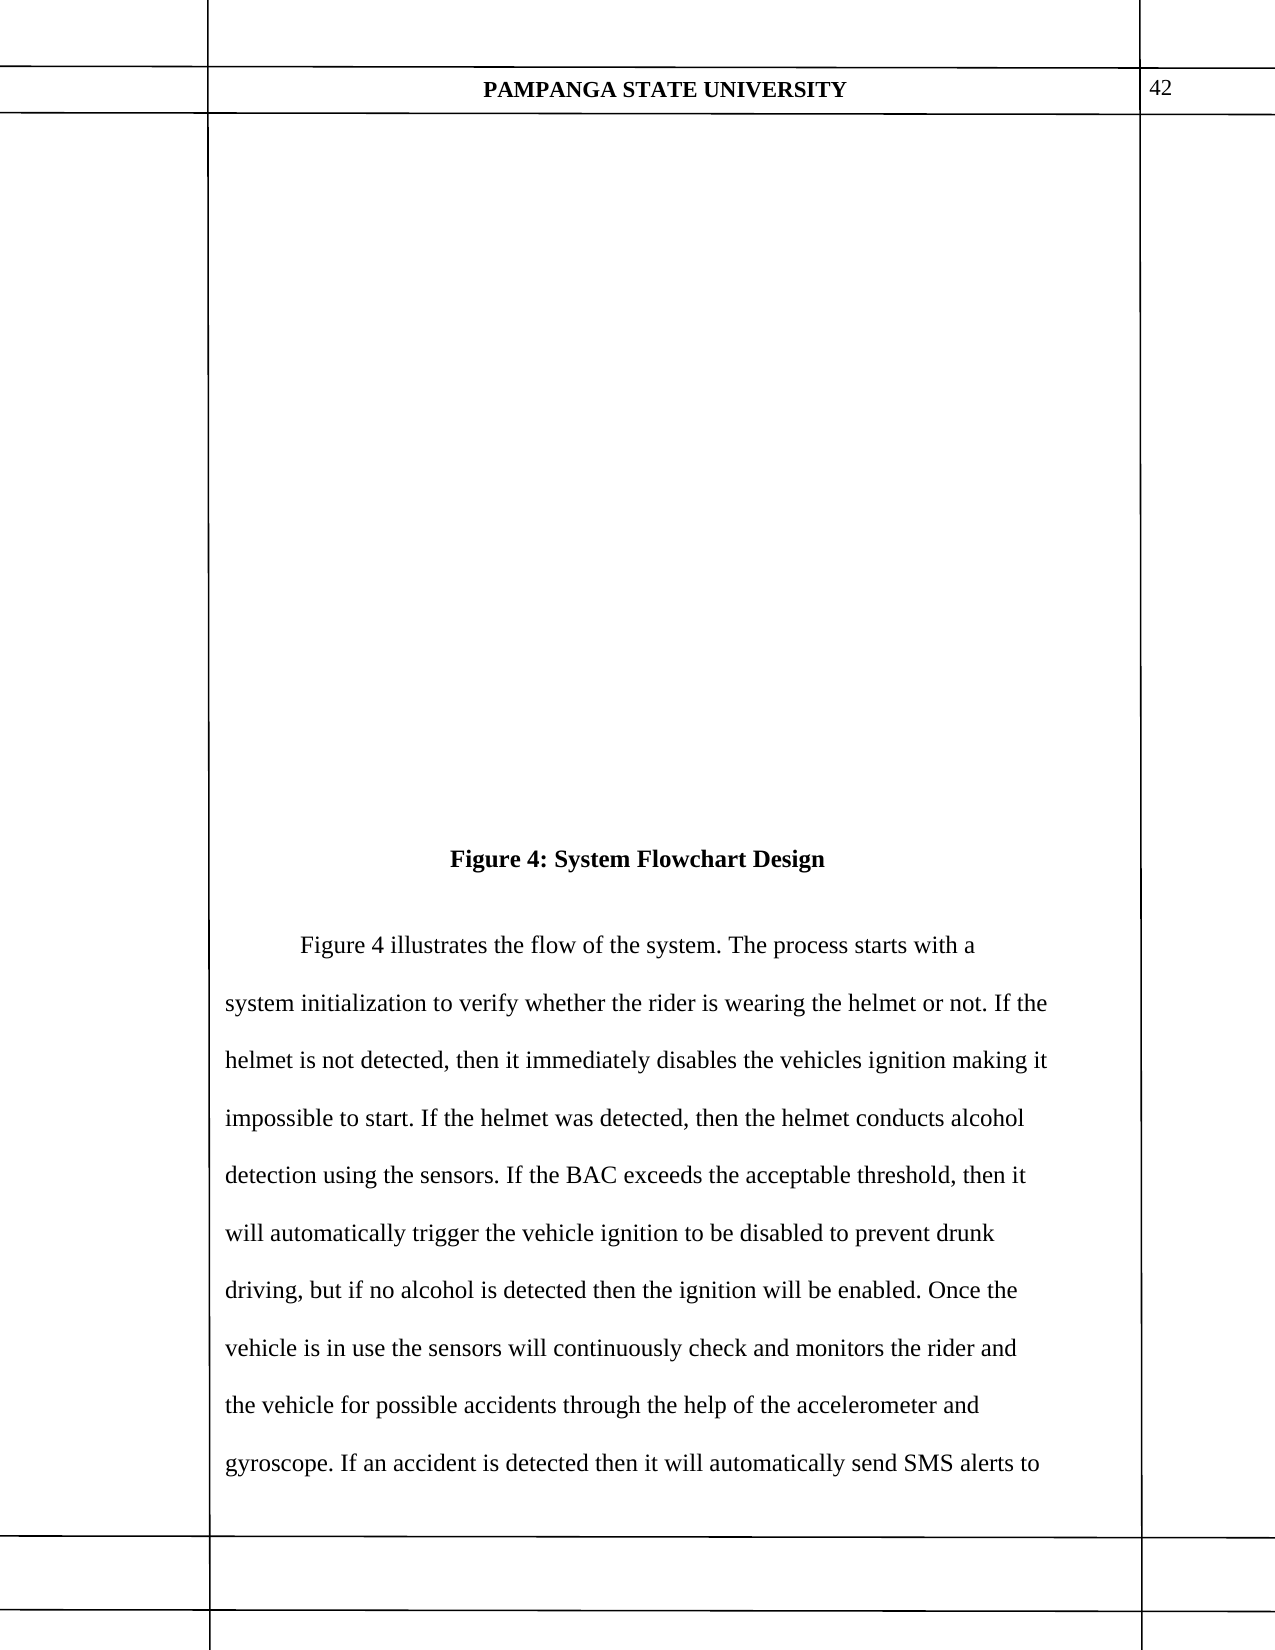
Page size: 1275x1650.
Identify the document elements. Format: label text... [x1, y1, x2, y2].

subtitle Figure 4: System Flowchart Design [375, 844, 1125, 873]
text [225, 930, 1050, 1477]
